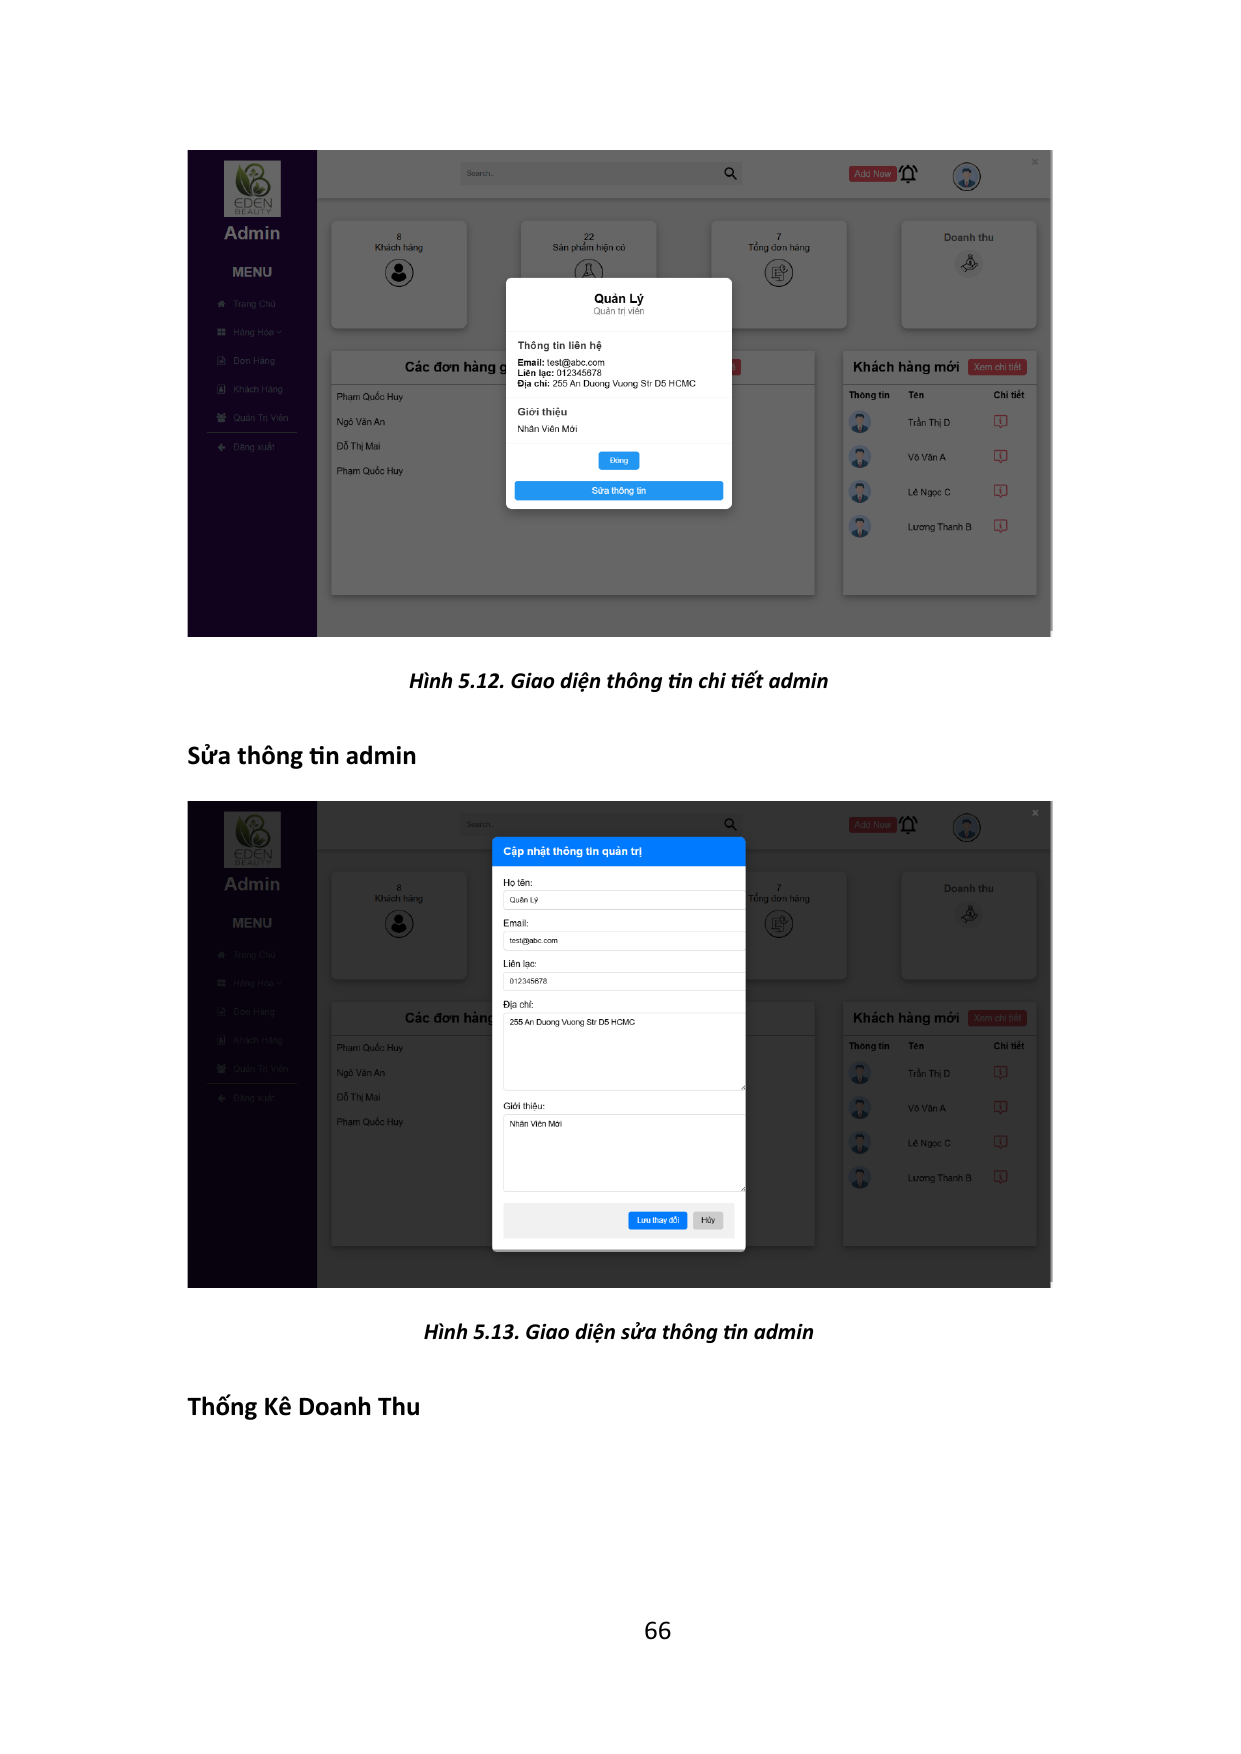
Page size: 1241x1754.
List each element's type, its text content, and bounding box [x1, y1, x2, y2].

subtitle Hình 5.13. Giao diện sửa thông tin admin [187, 1317, 1053, 1346]
picture [187, 150, 1053, 637]
picture [187, 801, 1053, 1288]
text Thống Kê Doanh Thu [187, 1389, 1053, 1422]
subtitle Hình 5.12. Giao diện thông tin chi tiết admin [187, 667, 1053, 694]
text Sửa thông tin admin [187, 738, 1053, 771]
